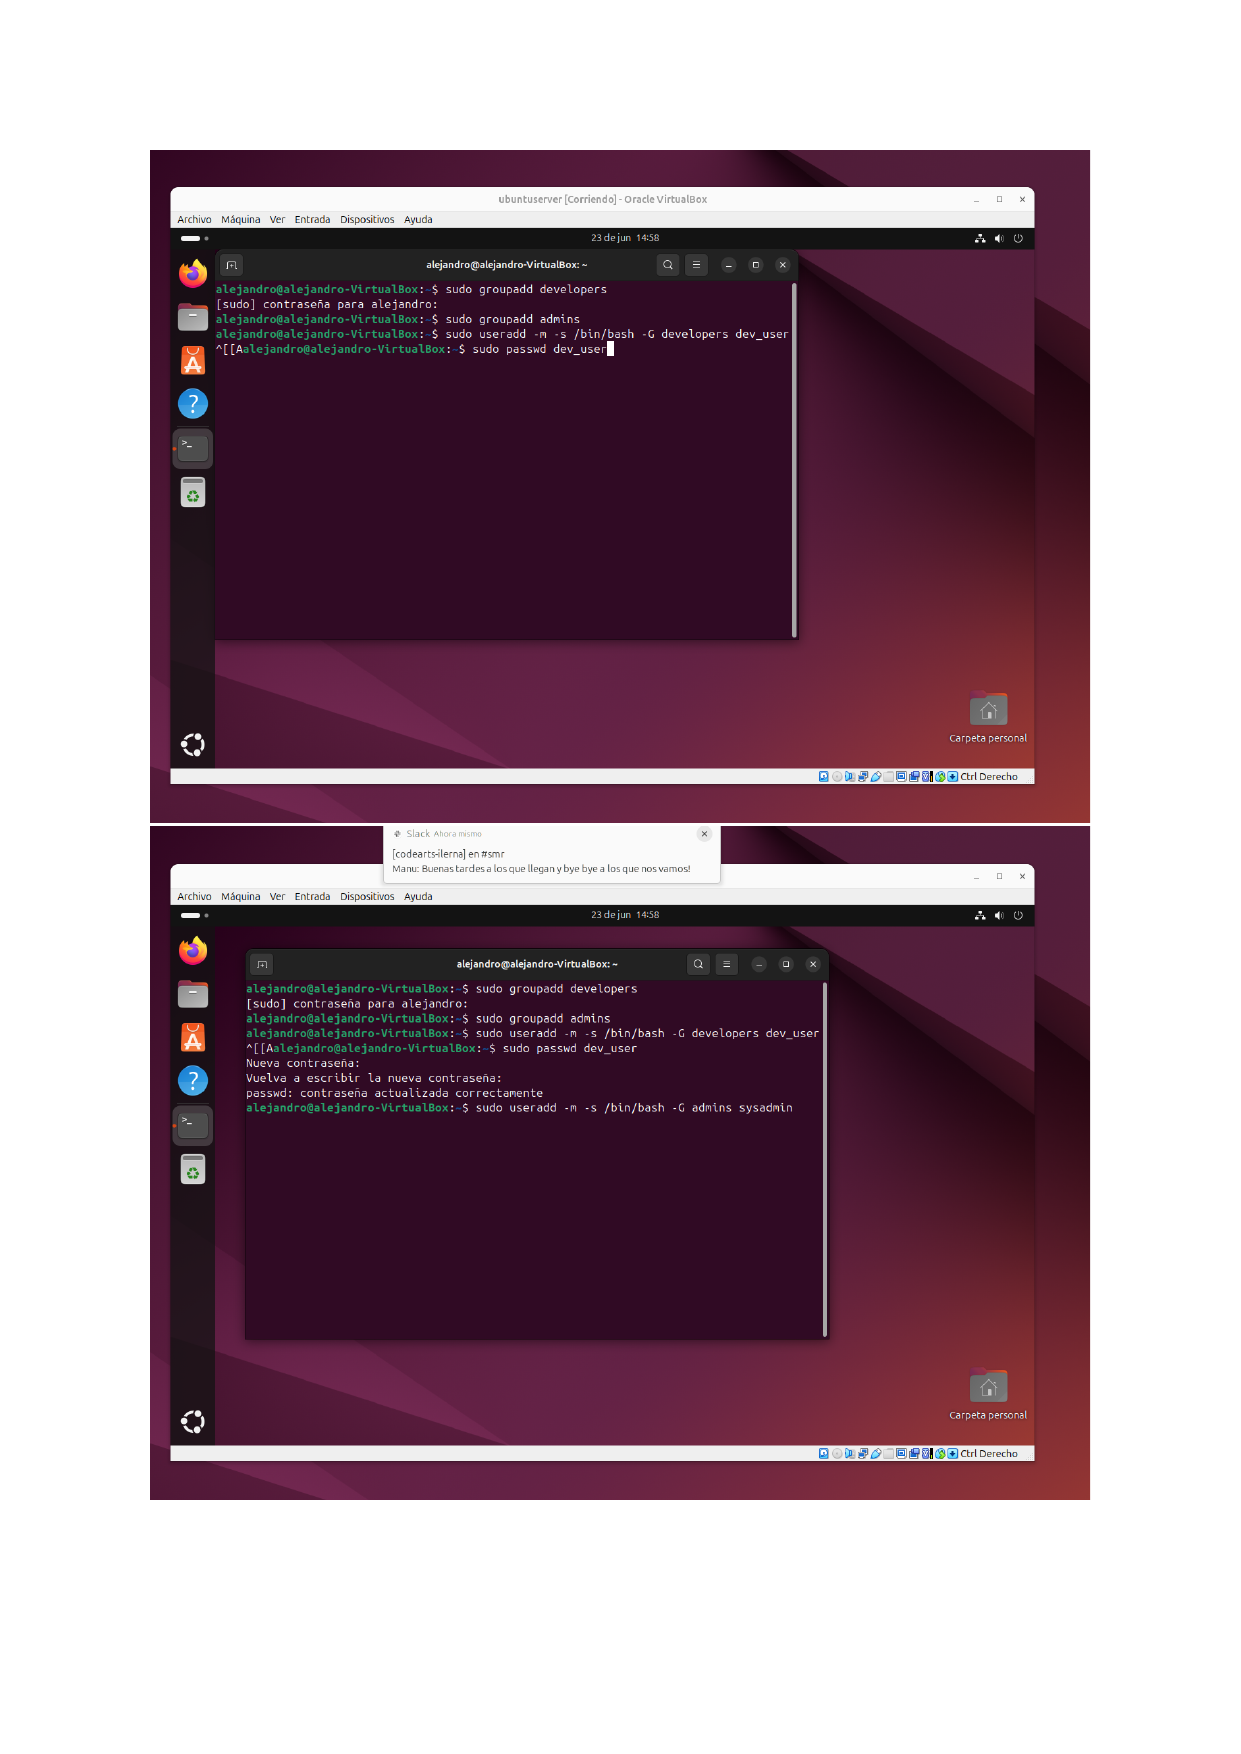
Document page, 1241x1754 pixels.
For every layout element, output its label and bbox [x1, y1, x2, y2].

picture [150, 150, 1091, 823]
picture [150, 826, 1091, 1500]
